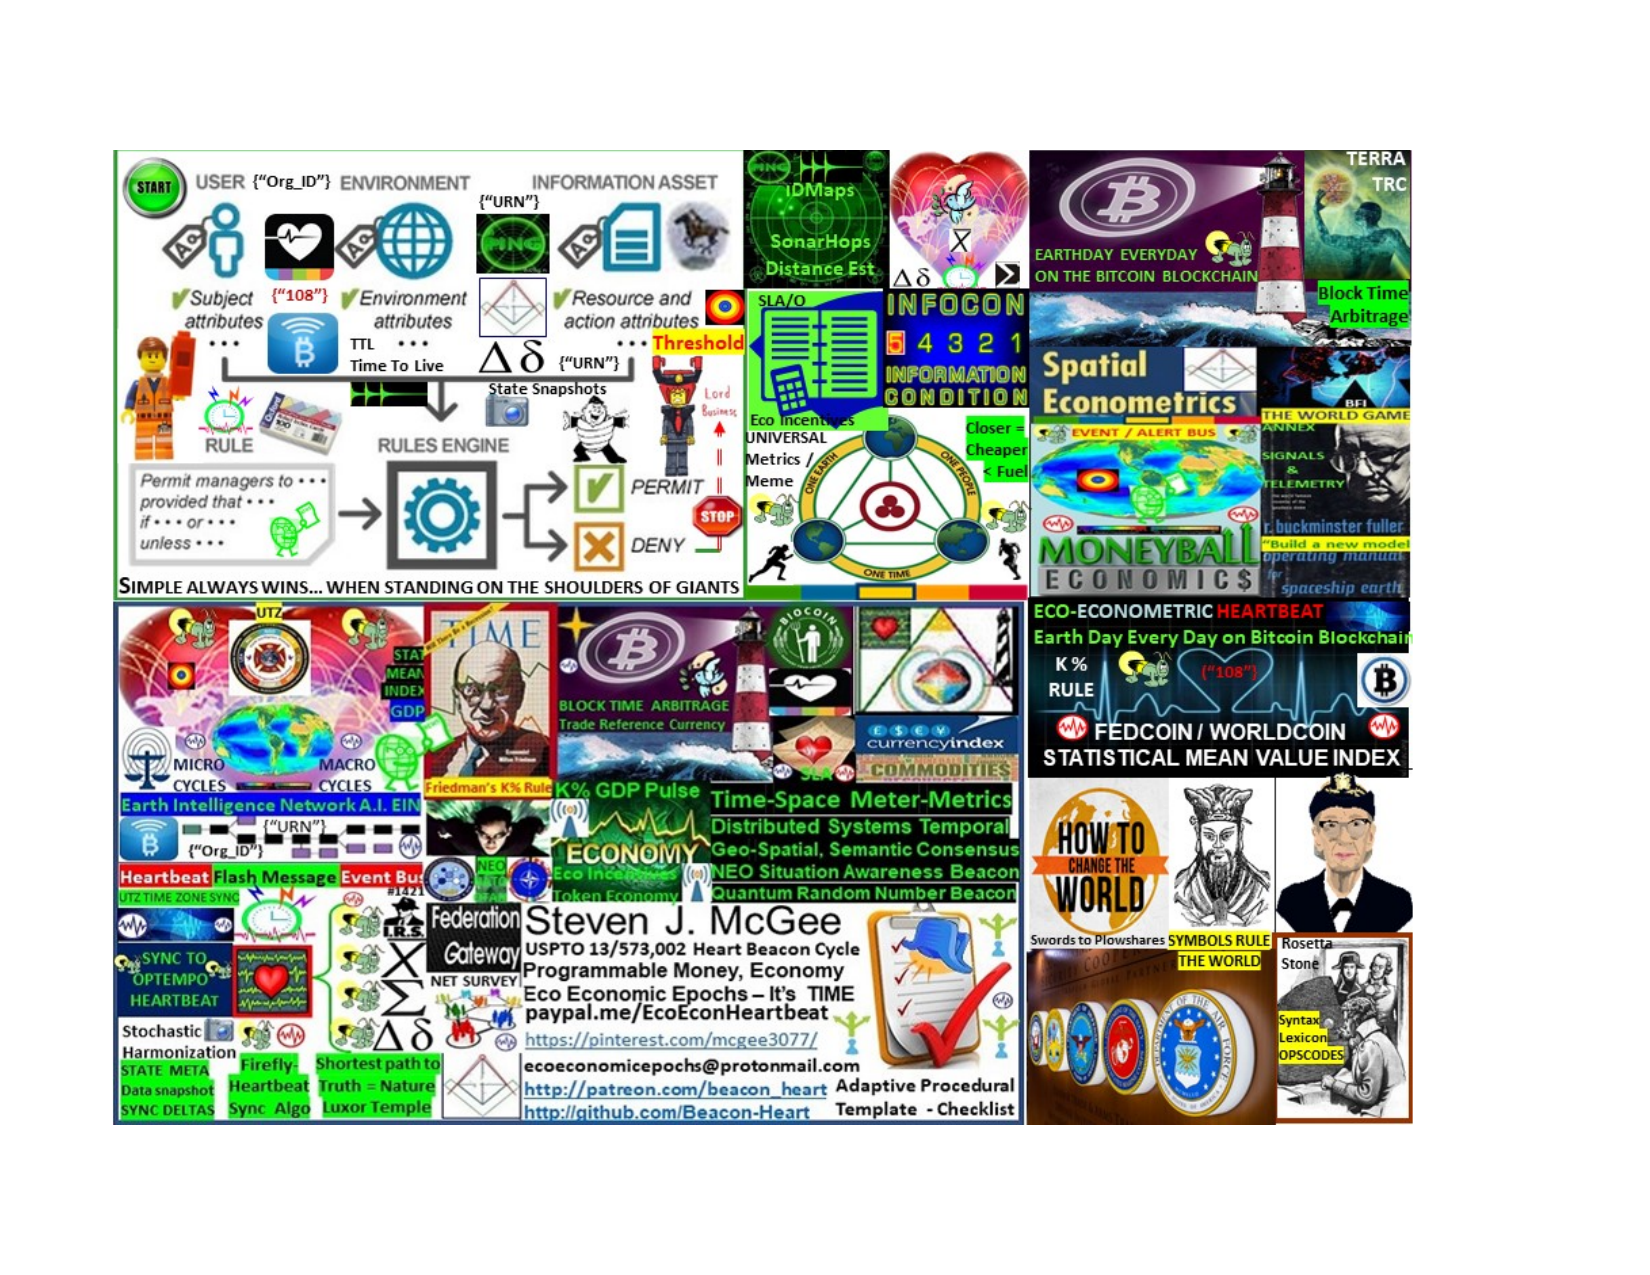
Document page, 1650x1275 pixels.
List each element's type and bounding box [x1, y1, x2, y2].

picture [112, 150, 1413, 1125]
